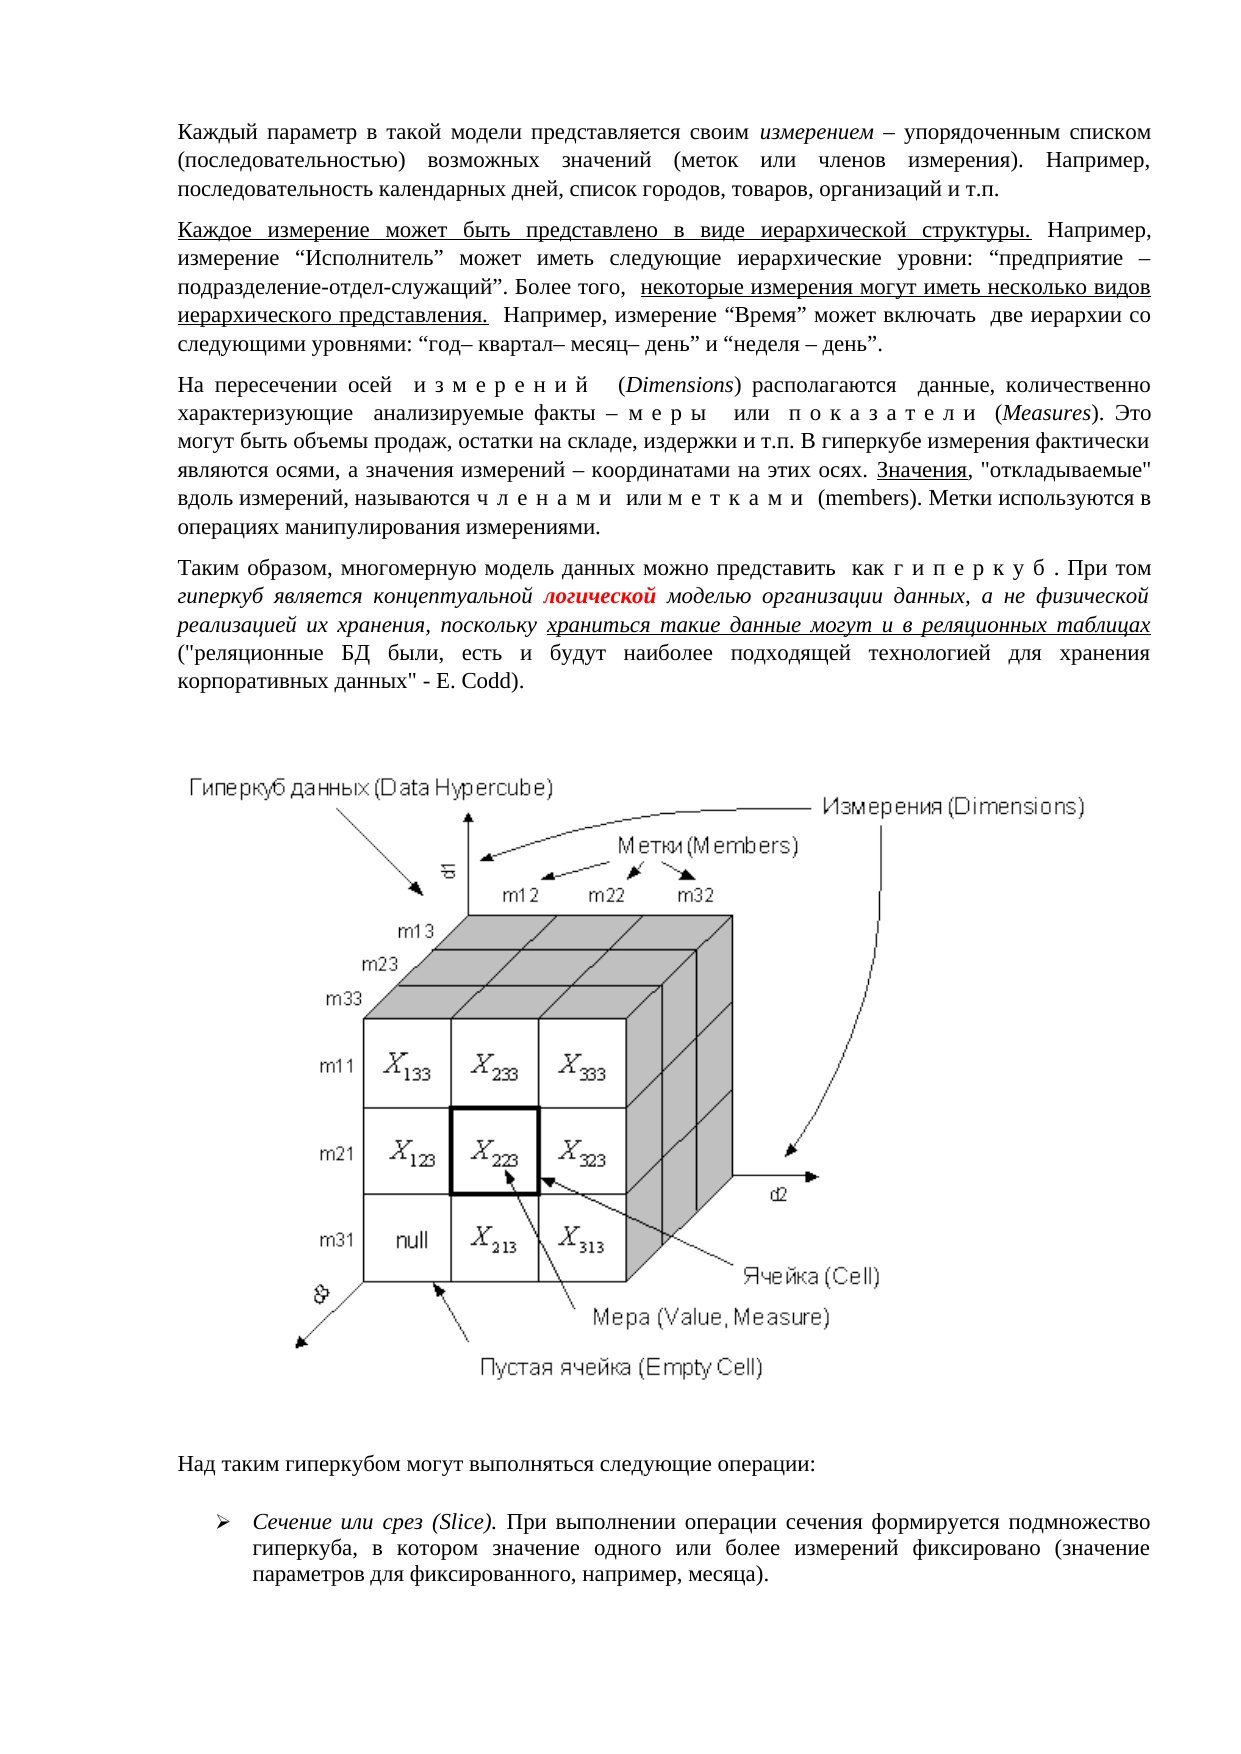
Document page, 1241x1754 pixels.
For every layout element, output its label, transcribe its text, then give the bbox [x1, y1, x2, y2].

text Таким образом, многомерную модель данных можно представить как гиперкуб. При том гиперкуб является концептуальной логической моделью организации данных, а не физической реализацией их хранения, поскольку храниться такие данные могут и в реляционных таблицах ("реляционные БД были, есть и будут наиболее подходящей технологией для хранения корпоративных данных" - E. Codd). [177, 554, 1152, 694]
text Каждое измерение может быть представлено в виде иерархической структуры. Например, измерение “Исполнитель” может иметь следующие иерархические уровни: “предприятие –подразделение-отдел-служащий”. Более того, некоторые измерения могут иметь несколько видов иерархического представления. Например, измерение “Время” может включать две иерархии со следующими уровнями: “год– квартал– месяц– день” и “неделя – день”. [177, 216, 1152, 356]
text На пересечении осей измерений (Dimensions) располагаются данные, количественно характеризующие анализируемые факты – меры или показатели (Measures). Это могут быть объемы продаж, остатки на складе, издержки и т.п. В гиперкубе измерения фактически являются осями, а значения измерений – координатами на этих осях. Значения, "откладываемые" вдоль измерений, называются членами или метками (members). Метки используются в операциях манипулирования измерениями. [177, 371, 1152, 539]
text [177, 118, 1152, 201]
picture [177, 755, 1151, 1391]
text Над таким гиперкубом могут выполняться следующие операции: [177, 1450, 1152, 1477]
list Сечение или срез (Slice). При выполнении операции сечения формируется подмножество гиперкуба, в котором значение одного или более измерений фиксировано (значение параметров для фиксированного, например, месяца). [215, 1508, 1152, 1587]
